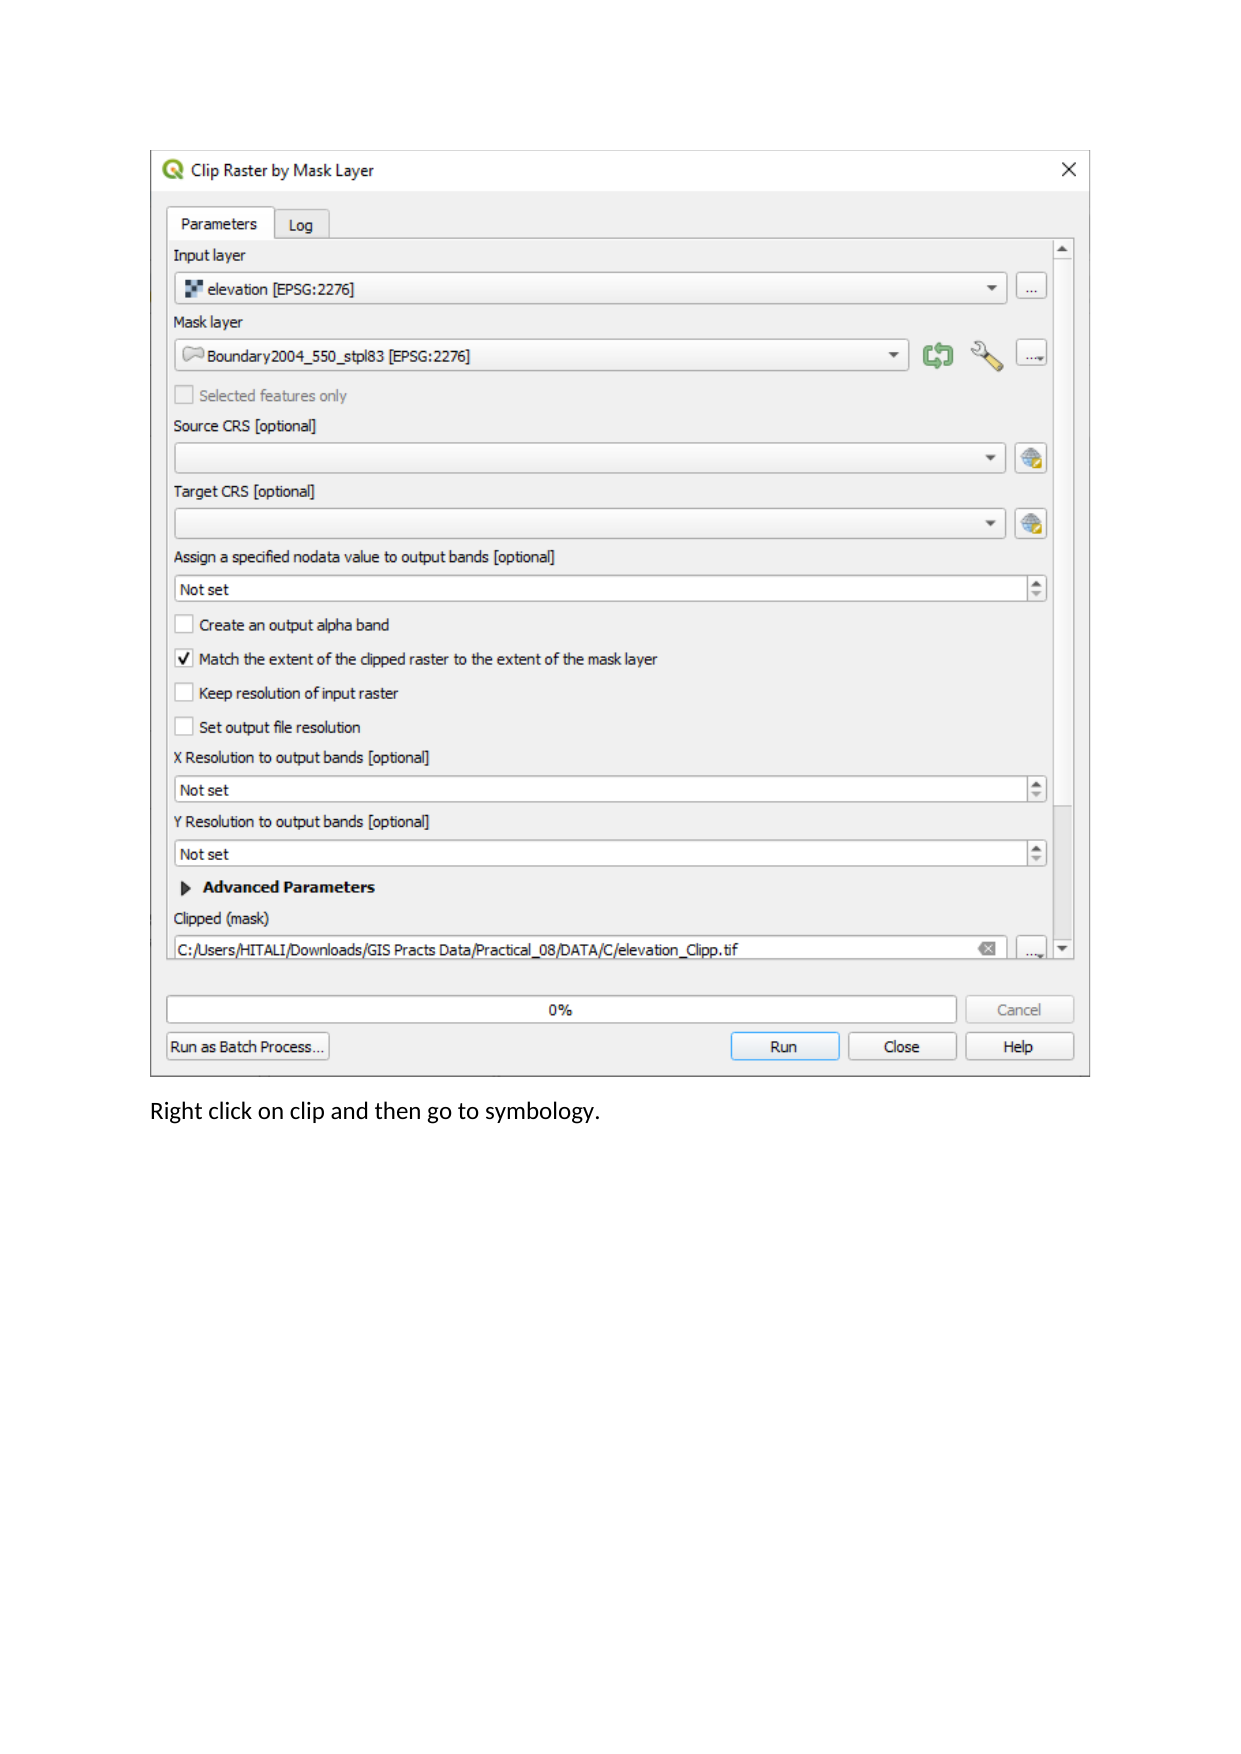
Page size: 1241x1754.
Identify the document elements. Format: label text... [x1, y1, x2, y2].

text Right click on clip and then go to symbology. [150, 1095, 1090, 1126]
picture [150, 150, 1091, 1077]
